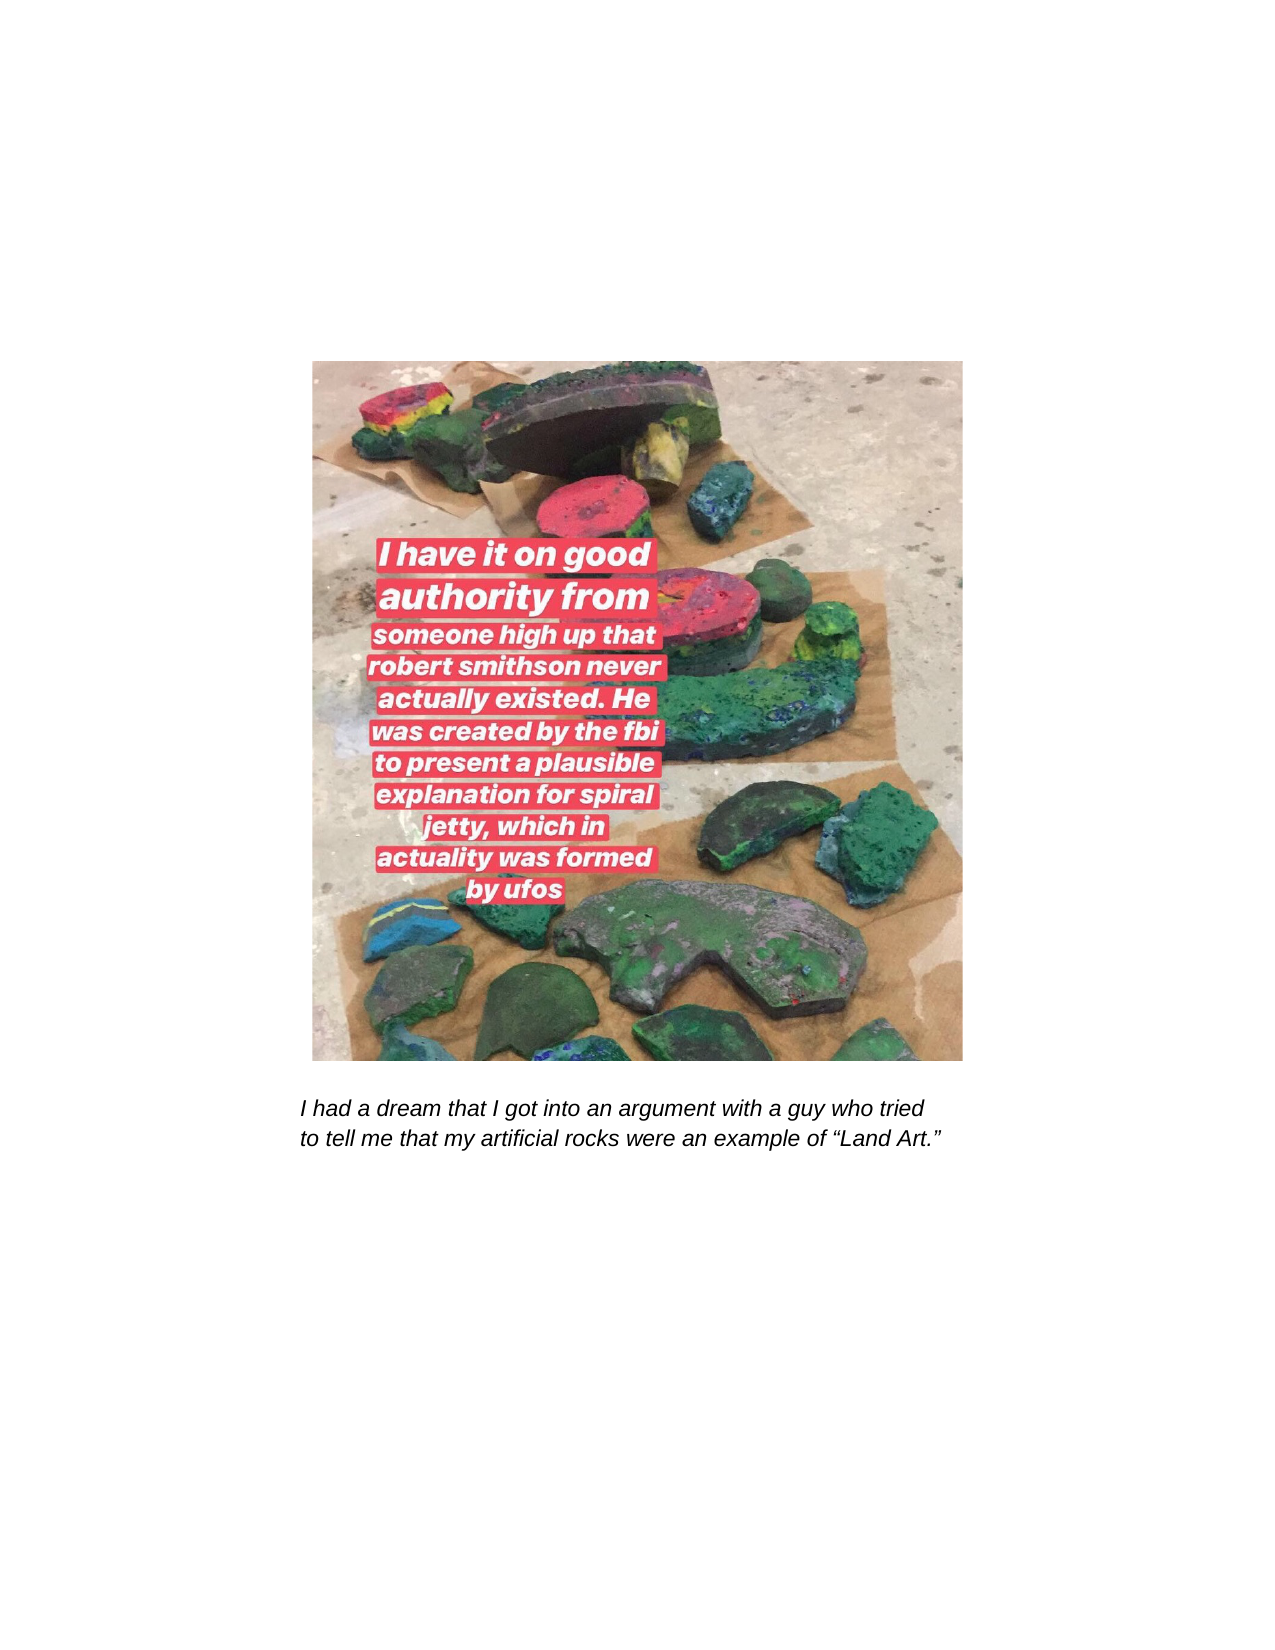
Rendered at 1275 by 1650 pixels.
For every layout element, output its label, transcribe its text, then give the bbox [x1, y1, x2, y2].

text to tell me that my artificial rocks were an example of “Land Art.” [300, 1125, 1125, 1151]
text I had a dream that I got into an argument with a guy who tried [300, 1095, 1125, 1121]
picture [312, 361, 963, 1061]
